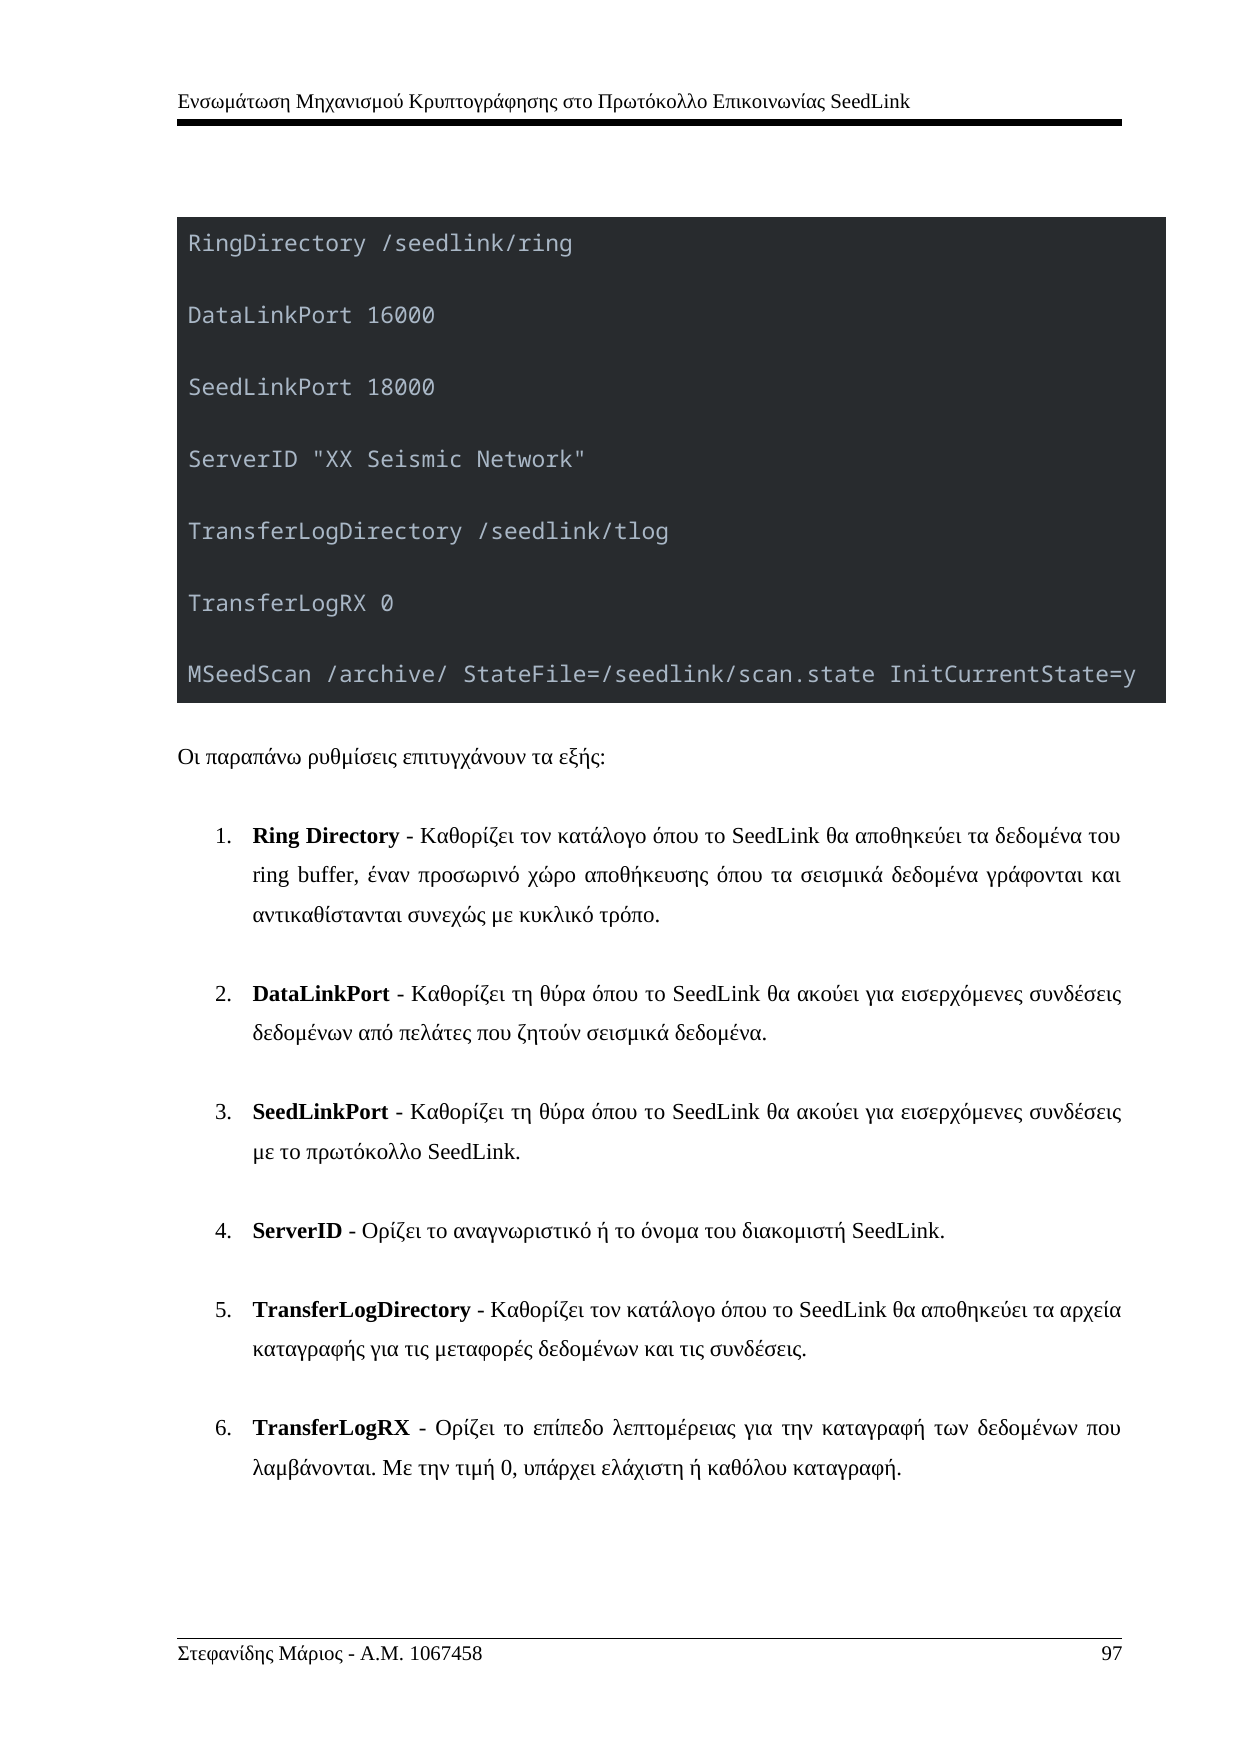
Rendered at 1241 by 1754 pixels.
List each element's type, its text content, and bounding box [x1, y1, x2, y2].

list ServerID - Ορίζει το αναγνωριστικό ή το όνομα του διακομιστή SeedLink. [215, 1217, 1122, 1243]
text Οι παραπάνω ρυθμίσεις επιτυγχάνουν τα εξής: [177, 743, 1122, 769]
list TransferLogDirectory - Καθορίζει τον κατάλογο όπου το SeedLink θα αποθηκεύει τα αρχεία καταγραφής για τις μεταφορές δεδομένων και τις συνδέσεις. [215, 1296, 1122, 1362]
list TransferLogRX - Ορίζει το επίπεδο λεπτομέρειας για την καταγραφή των δεδομένων που λαμβάνονται. Με την τιμή 0, υπάρχει ελάχιστη ή καθόλου καταγραφή. [215, 1414, 1122, 1480]
list Ring Directory - Καθορίζει τον κατάλογο όπου το SeedLink θα αποθηκεύει τα δεδομένα του ring buffer, έναν προσωρινό χώρο αποθήκευσης όπου τα σεισμικά δεδομένα γράφονται και αντικαθίστανται συνεχώς με κυκλικό τρόπο. [215, 822, 1122, 927]
table_header RingDirectory /seedlink/ring DataLinkPort 16000 SeedLinkPort 18000 ServerID "XX Seismic Network" TransferLogDirectory /seedlink/tlog TransferLogRX 0 MSeedScan /archive/ StateFile=/seedlink/scan.state InitCurrentState=y [177, 217, 1166, 703]
list SeedLinkPort - Καθορίζει τη θύρα όπου το SeedLink θα ακούει για εισερχόμενες συνδέσεις με το πρωτόκολλο SeedLink. [215, 1098, 1122, 1164]
list DataLinkPort - Καθορίζει τη θύρα όπου το SeedLink θα ακούει για εισερχόμενες συνδέσεις δεδομένων από πελάτες που ζητούν σεισμικά δεδομένα. [215, 980, 1122, 1046]
